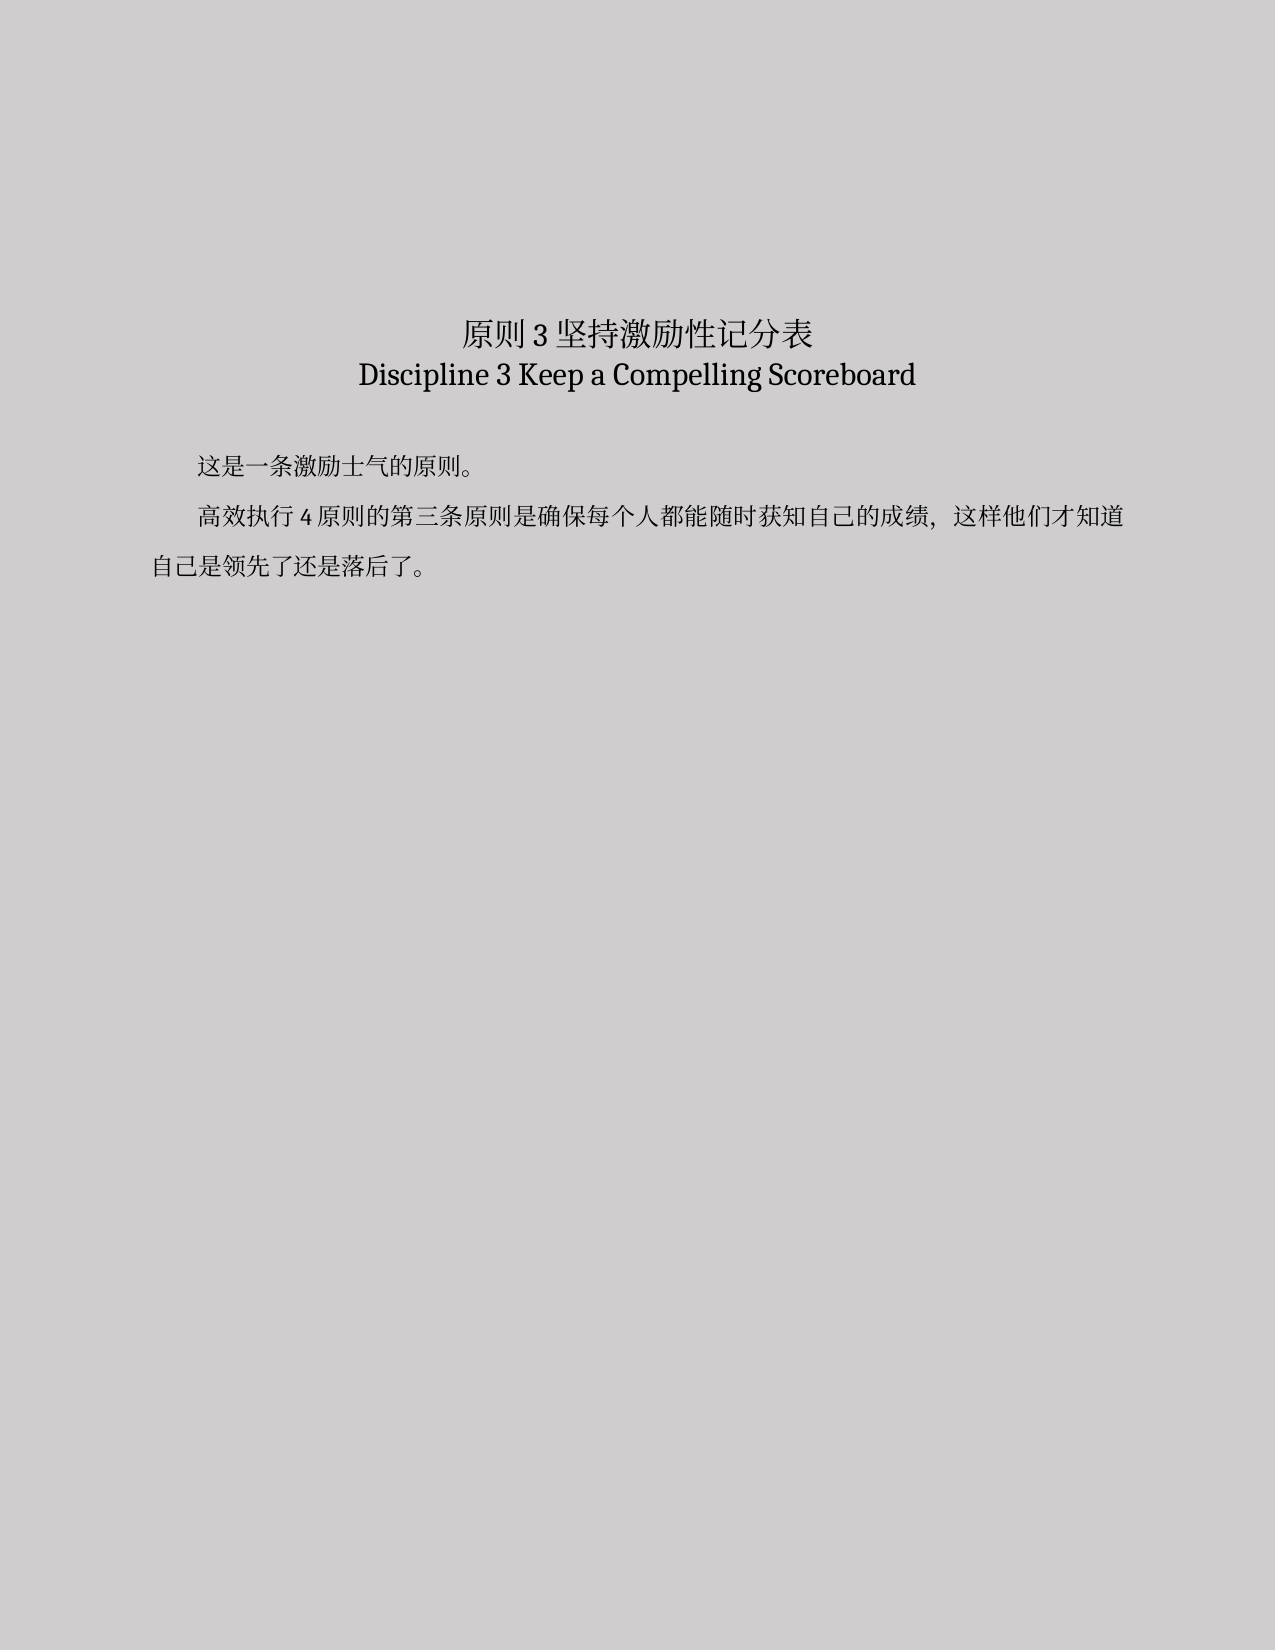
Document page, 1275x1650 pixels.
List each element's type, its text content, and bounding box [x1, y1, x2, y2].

text 原则3 坚持激励性记分表 [150, 316, 1125, 355]
text 高效执行4原则的第三条原则是确保每个人都能随时获知自己的成绩，这样他们才知道自己是领先了还是落后了。 [150, 482, 1125, 581]
text 这是一条激励士气的原则。 [150, 432, 1125, 482]
text Discipline 3 Keep a Compelling Scoreboard [150, 355, 1125, 393]
